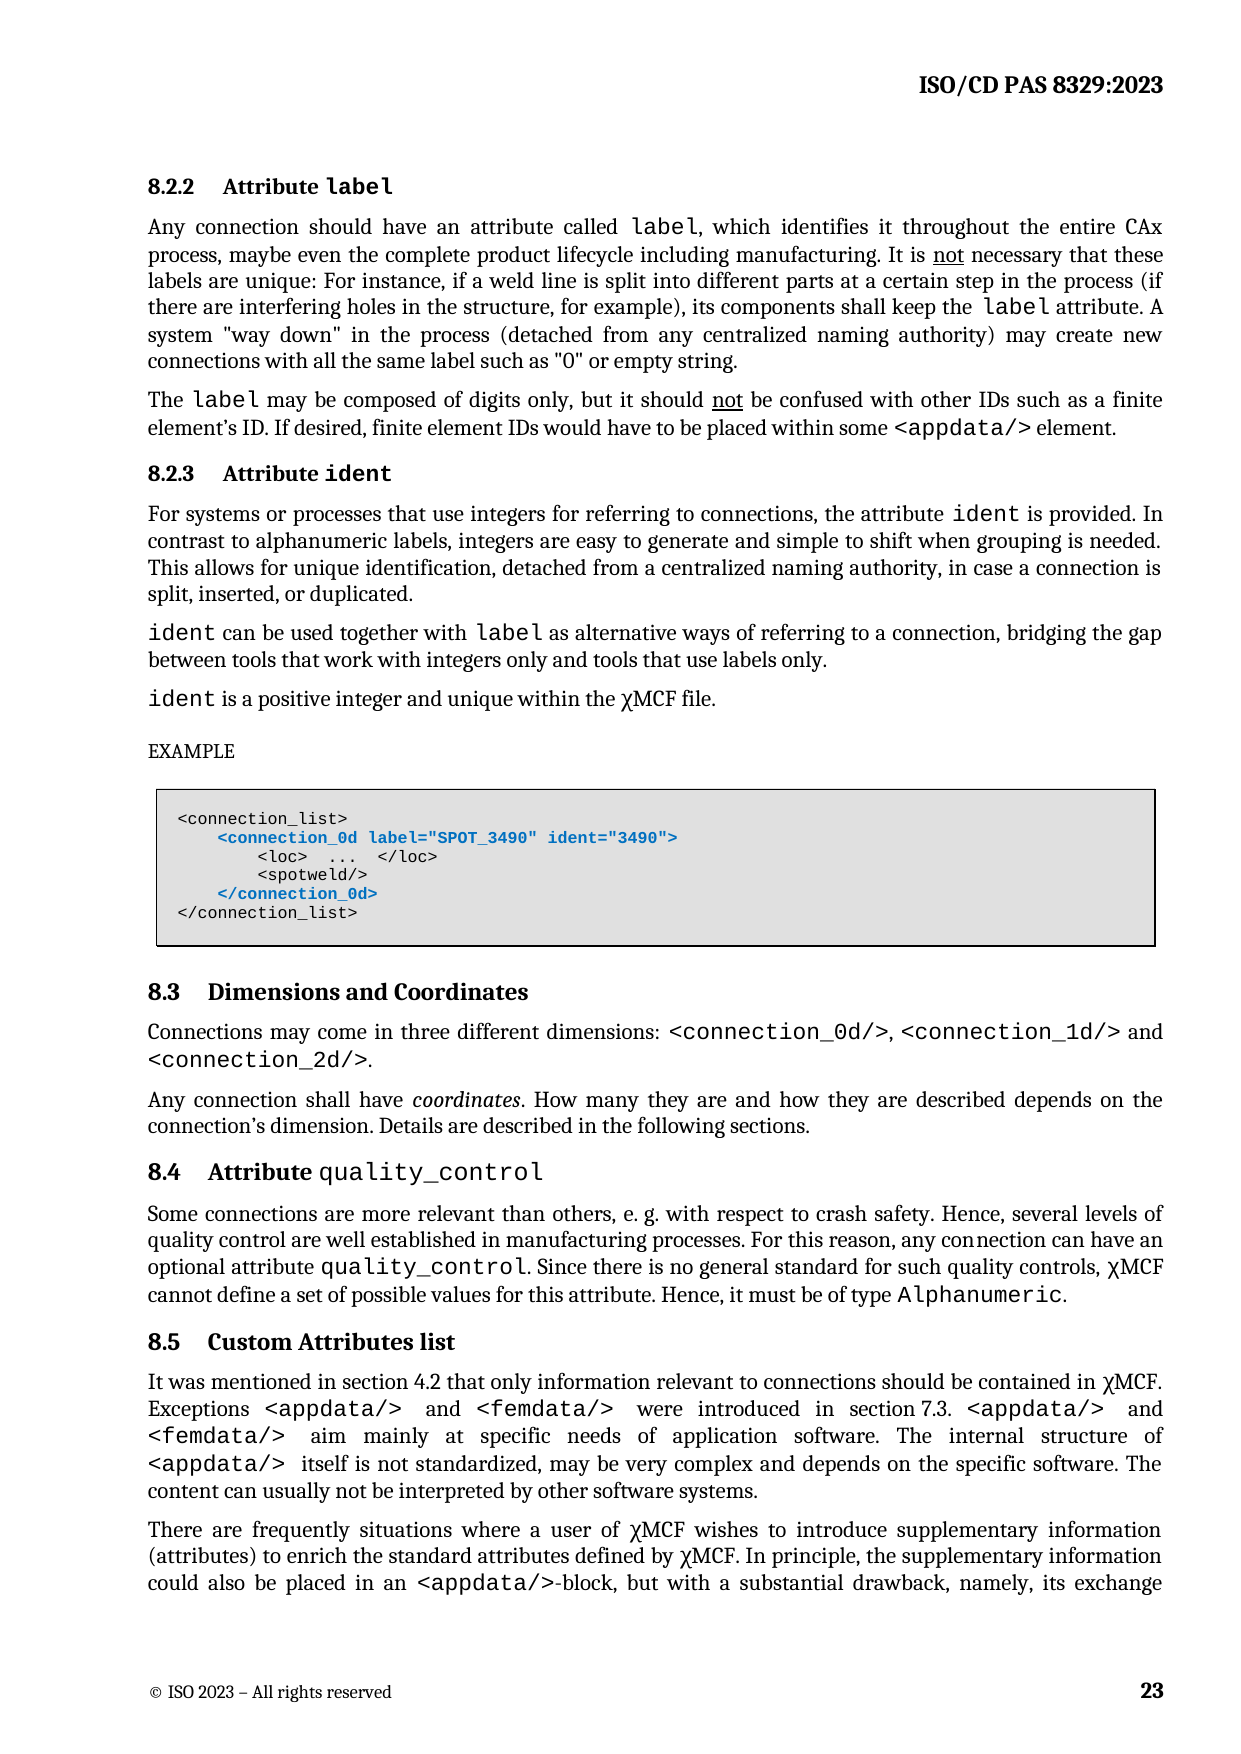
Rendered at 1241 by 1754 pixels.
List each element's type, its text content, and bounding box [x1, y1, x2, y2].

text Any connection should have an attribute called label, which identifies it throughout the entire CAx process, maybe even the complete product lifecycle including manufacturing. It is not necessary that these labels are unique: For instance, if a weld line is split into different parts at a certain step in the process (if there are interfering holes in the structure, for example), its components shall keep the label attribute. A system "way down" in the process (detached from any centralized naming authority) may create new connections with all the same label such as "0" or empty string. [148, 214, 1163, 374]
subtitle Custom Attributes list [148, 1328, 1163, 1357]
subtitle Attribute ident [148, 461, 1163, 488]
text Any connection shall have coordinates. How many they are and how they are described depends on the connection’s dimension. Details are described in the following sections. [148, 1087, 1163, 1139]
text The label may be composed of digits only, but it should not be confused with other IDs such as a finite element’s ID. If desired, finite element IDs would have to be placed within some <appdata/> element. [148, 387, 1163, 442]
subtitle Dimensions and Coordinates [148, 978, 1163, 1007]
text <loc> ... </loc> [157, 845, 1154, 864]
text </connection_0d> [157, 883, 1154, 902]
text <connection_0d label="SPOT_3490" ident="3490"> [157, 826, 1154, 845]
text For systems or processes that use integers for referring to connections, the attribute ident is provided. In contrast to alphanumeric labels, integers are easy to generate and simple to shift when grouping is needed. This allows for unique identification, detached from a centralized naming authority, in case a connection is split, inserted, or duplicated. [148, 501, 1163, 607]
text EXAMPLE [148, 738, 1163, 763]
subtitle Attribute quality_control [148, 1158, 1163, 1188]
text ident is a positive integer and unique within the χMCF file. [148, 686, 1163, 713]
text <connection_list> [157, 807, 1154, 826]
text Connections may come in three different dimensions: <connection_0d/>, <connection_1d/> and <connection_2d/>. [148, 1019, 1163, 1074]
text Some connections are more relevant than others, e. g. with respect to crash safety. Hence, several levels of quality control are well established in manufacturing processes. For this reason, any connection can have an optional attribute quality_control. Since there is no general standard for such quality controls, χMCF cannot define a set of possible values for this attribute. Hence, it must be of type Alphanumeric. [148, 1201, 1163, 1309]
text ident can be used together with label as alternative ways of referring to a connection, bridging the gap between tools that work with integers only and tools that use labels only. [148, 619, 1163, 673]
text </connection_list> [157, 902, 1154, 920]
text It was mentioned in section 4.2 that only information relevant to connections should be contained in χMCF. Exceptions <appdata/> and <femdata/> were introduced in section 7.3. <appdata/> and <femdata/> aim mainly at specific needs of application software. The internal structure of <appdata/> itself is not standardized, may be very complex and depends on the specific software. The content can usually not be interpreted by other software systems. [148, 1369, 1163, 1504]
text <spotweld/> [157, 864, 1154, 883]
subtitle Attribute label [148, 174, 1163, 201]
